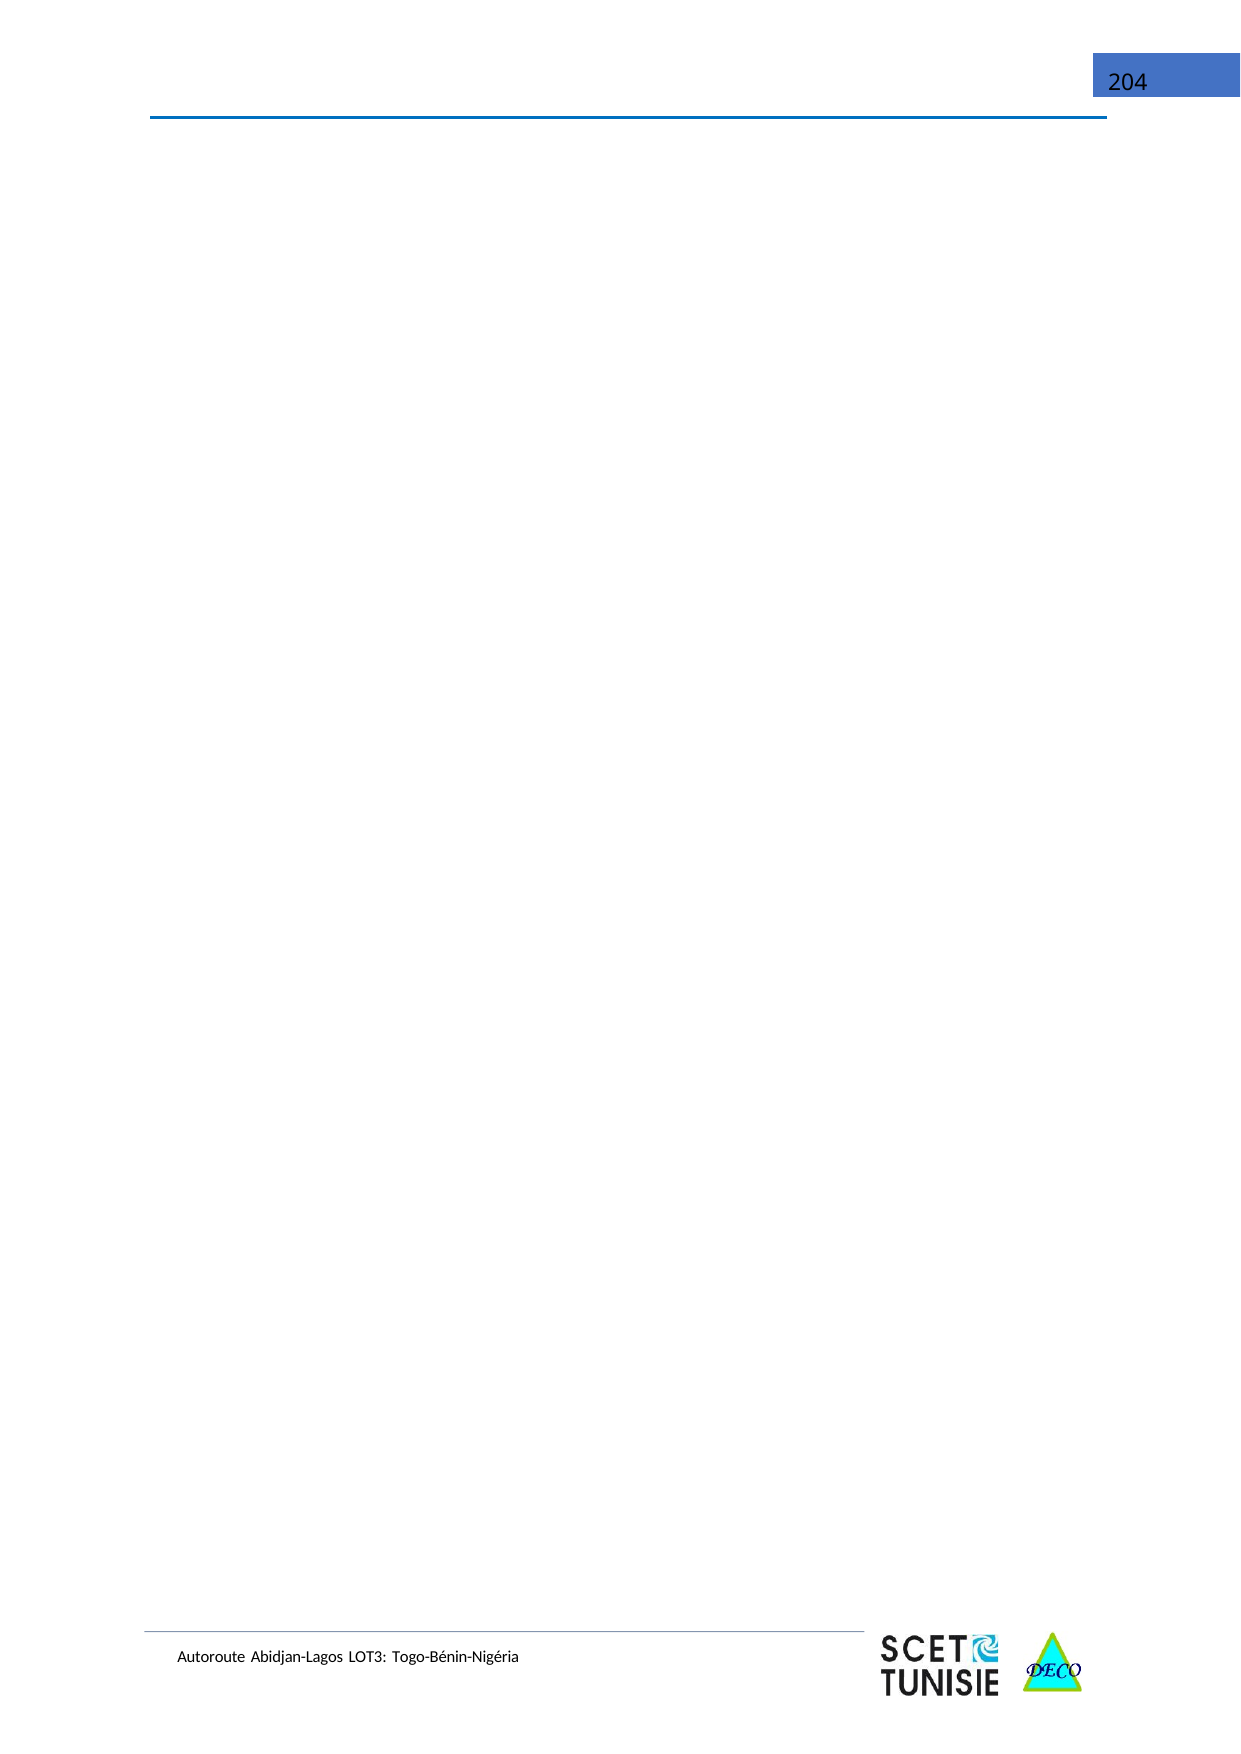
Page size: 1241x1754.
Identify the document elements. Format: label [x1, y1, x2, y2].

picture [880, 1634, 999, 1696]
picture [1022, 1631, 1082, 1692]
